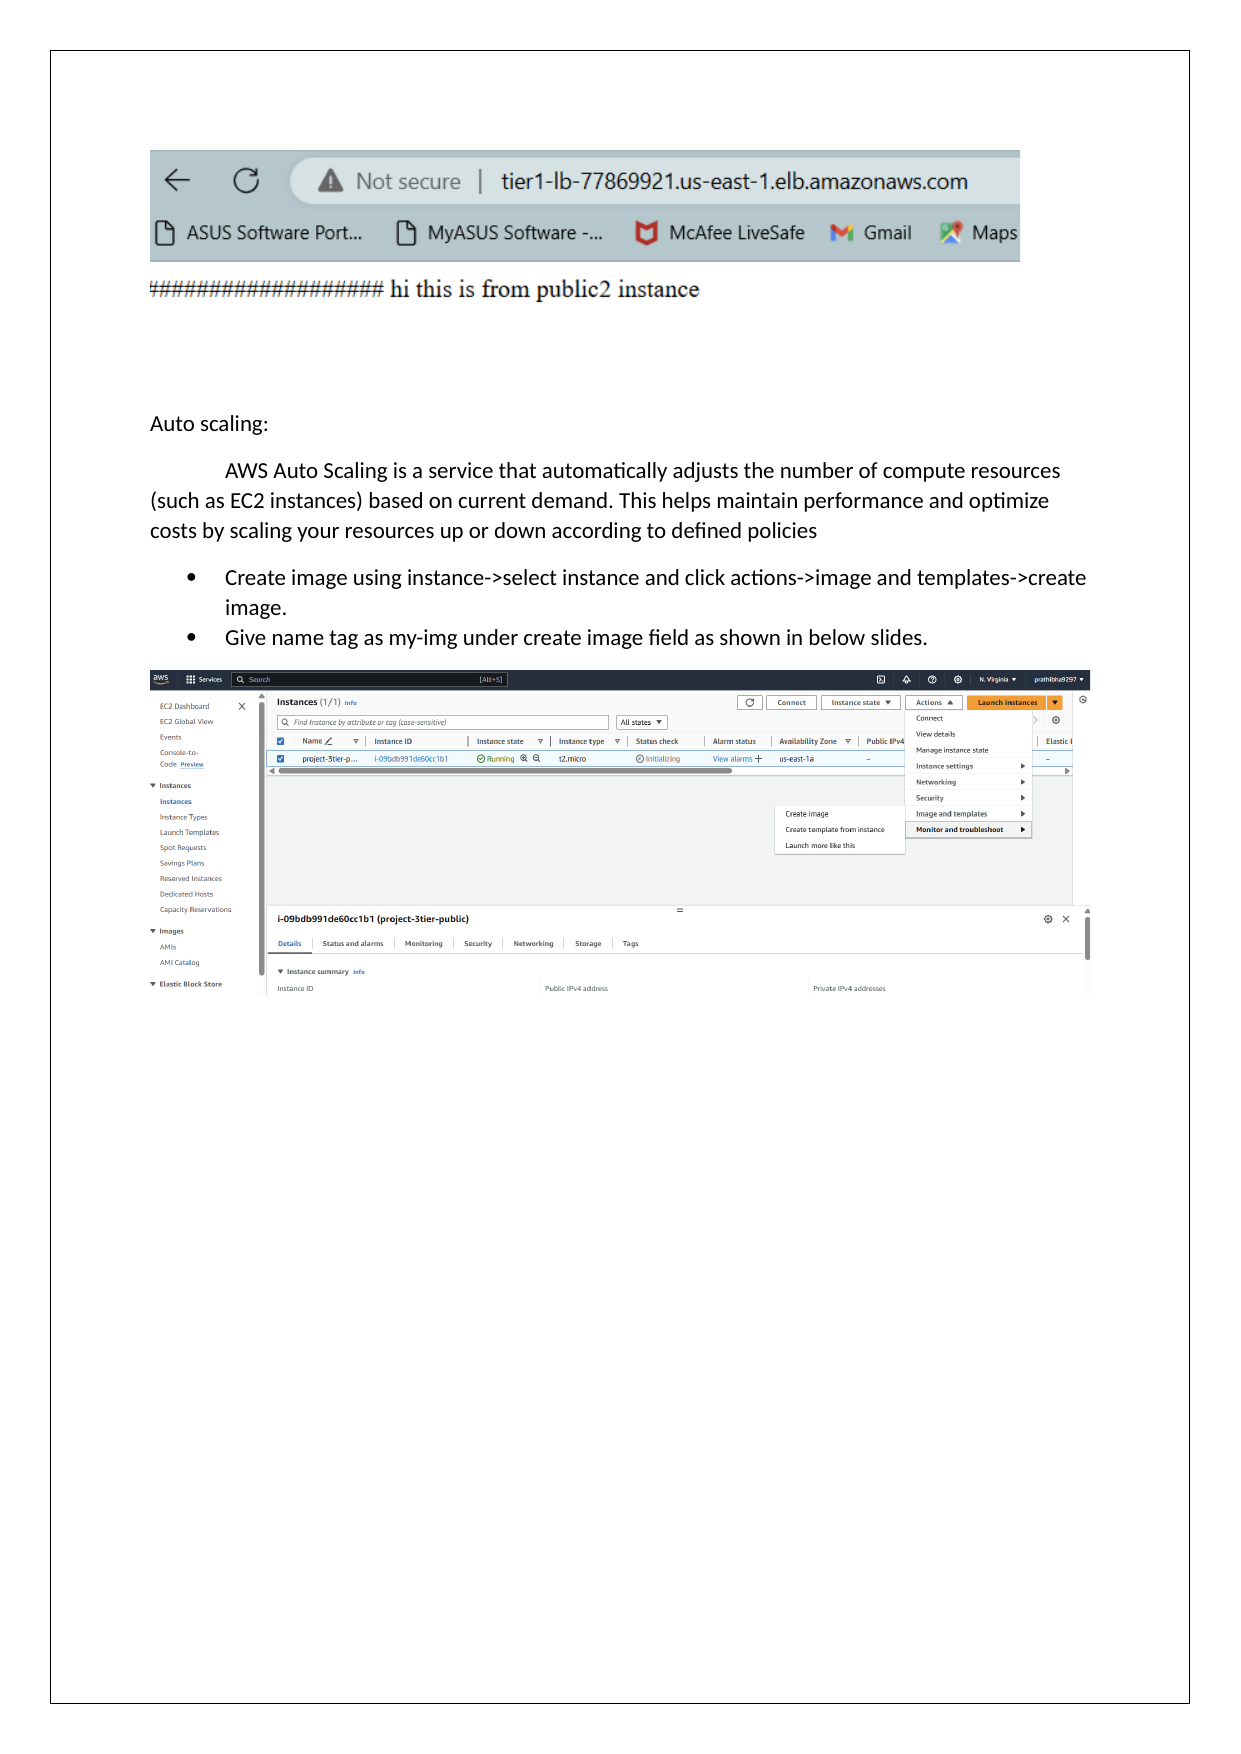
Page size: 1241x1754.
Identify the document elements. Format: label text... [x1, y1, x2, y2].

list Give name tag as my-img under create image field as shown in below slides. [187, 623, 1090, 651]
text AWS Auto Scaling is a service that automatically adjusts the number of compute resources (such as EC2 instances) based on current demand. This helps maintain performance and optimize costs by scaling your resources up or down according to defined policies [150, 456, 1090, 544]
picture [150, 150, 1021, 390]
picture [150, 670, 1091, 995]
list Create image using instance->select instance and click actions->image and templates->create image. [187, 563, 1090, 621]
text Auto scaling: [150, 409, 1090, 437]
